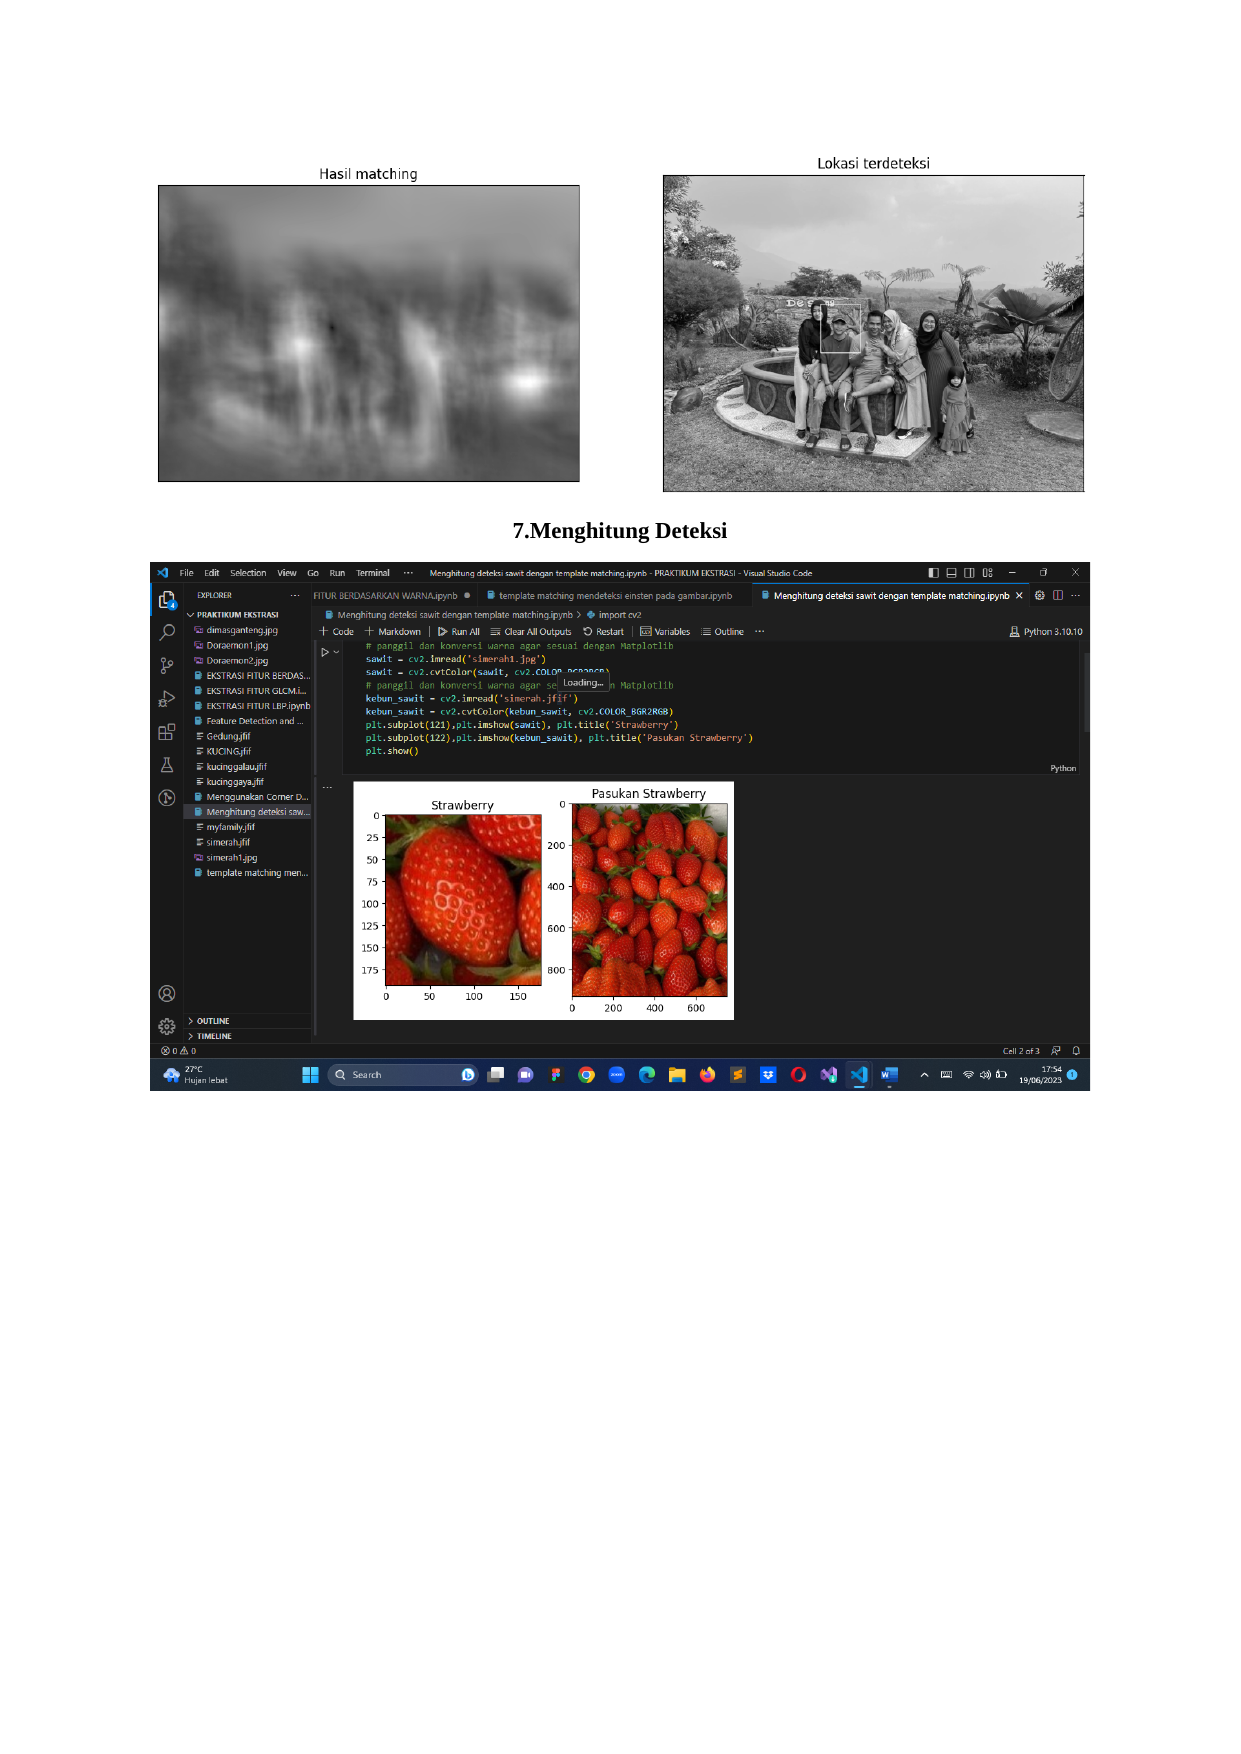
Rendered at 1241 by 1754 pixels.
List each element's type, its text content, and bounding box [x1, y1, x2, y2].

picture [150, 150, 1091, 499]
picture [150, 562, 1091, 1091]
text 7.Menghitung Deteksi [150, 517, 1090, 544]
